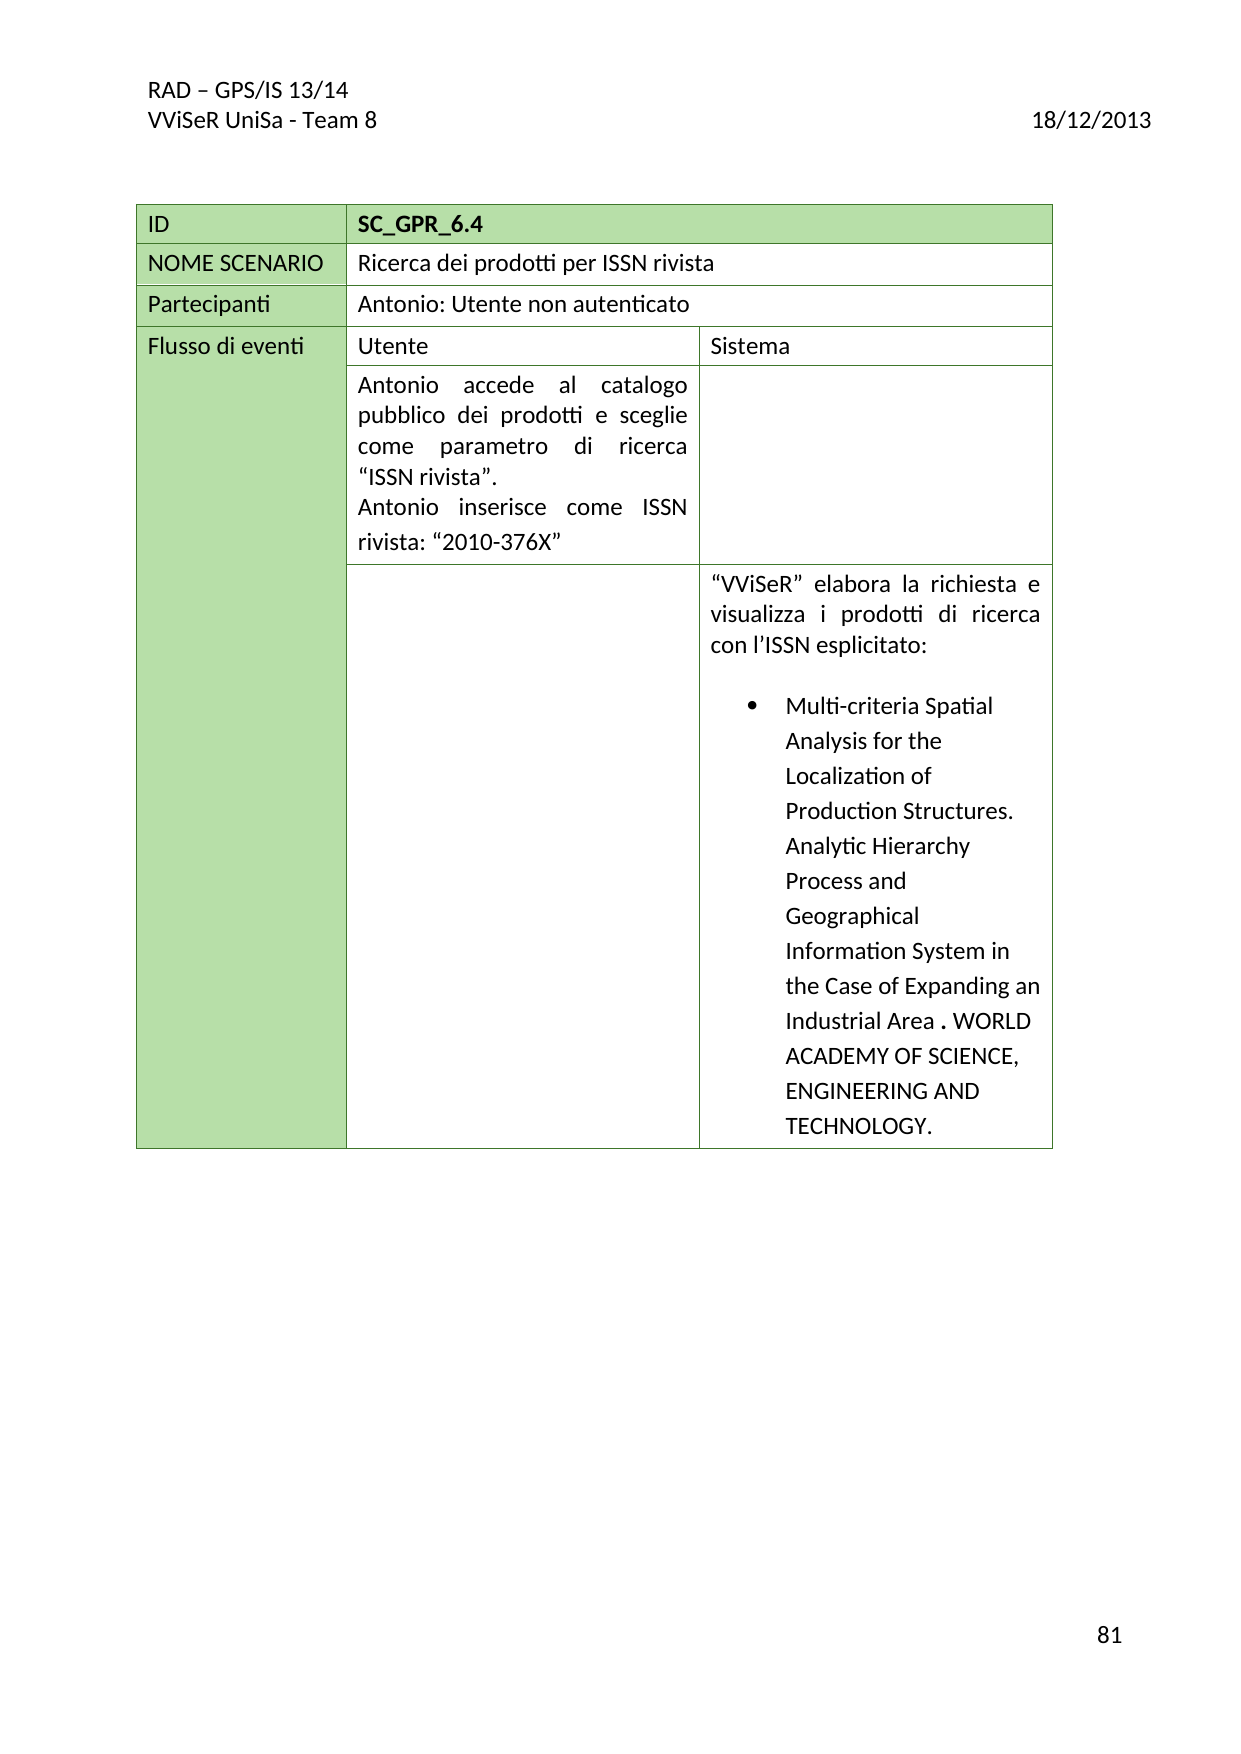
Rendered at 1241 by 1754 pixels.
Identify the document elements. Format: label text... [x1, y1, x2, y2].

table_cell NOME SCENARIO [137, 244, 346, 284]
table_cell Antonio accede al catalogo pubblico dei prodotti e sceglie come parametro di ricerca “ISSN rivista”. Antonio inserisce come ISSN rivista: “2010-376X” [347, 366, 699, 564]
table_cell [700, 366, 1052, 564]
table_cell Antonio: Utente non autenticato [347, 286, 1052, 326]
table_cell Partecipanti [137, 286, 346, 326]
table_header SC_GPR_6.4 [347, 205, 1052, 243]
table_header ID [137, 205, 346, 243]
table_cell Utente [347, 327, 699, 365]
table_cell “VViSeR” elabora la richiesta e visualizza i prodotti di ricerca con l’ISSN esplicitato: Multi-criteria Spatial Analysis for the Localization of Production Structures. Analytic Hierarchy Process and Geographical Information System in the Case of Expanding an Industrial Area . WORLD ACADEMY OF SCIENCE, ENGINEERING AND TECHNOLOGY. [700, 565, 1052, 1148]
table_cell Flusso di eventi [137, 327, 346, 1148]
table_cell Sistema [700, 327, 1052, 365]
table_cell [347, 565, 699, 1148]
table_cell Ricerca dei prodotti per ISSN rivista [347, 244, 1052, 284]
